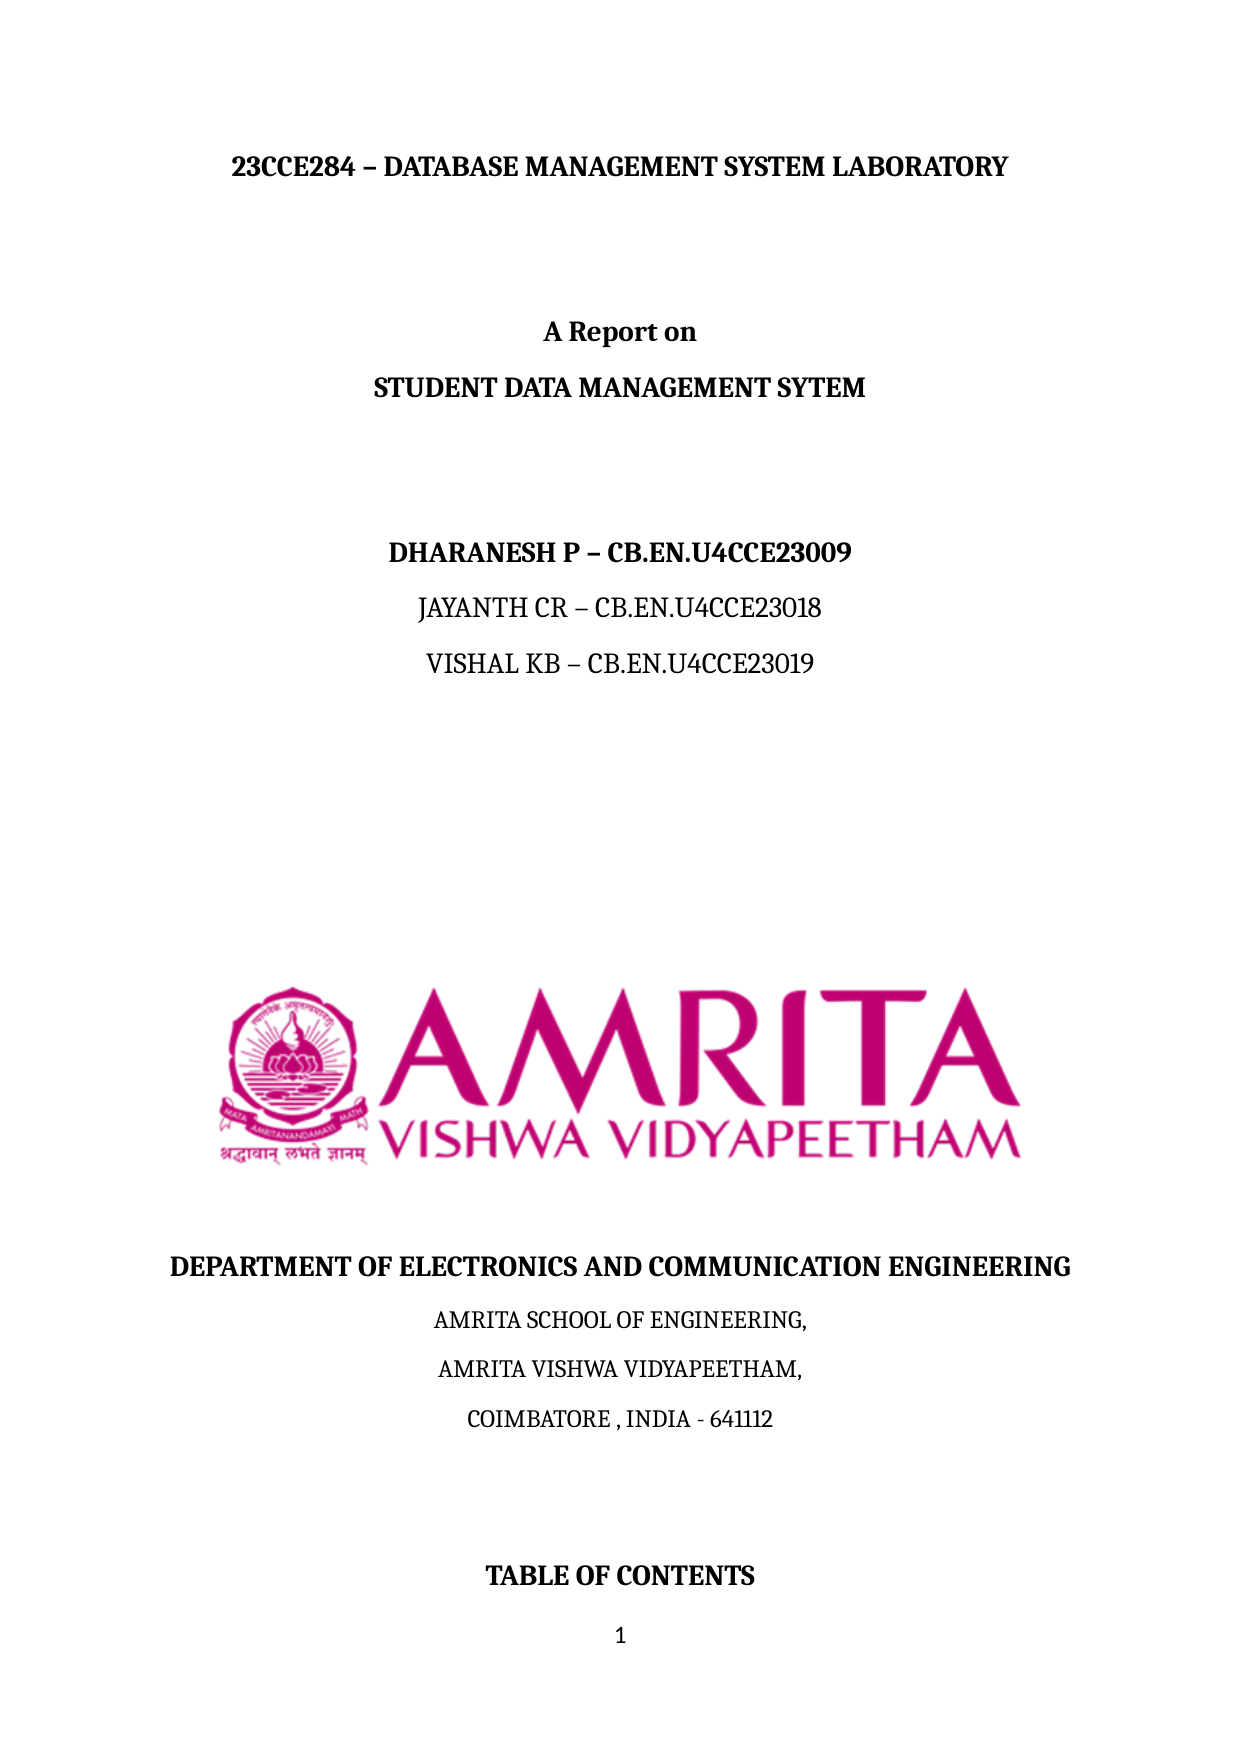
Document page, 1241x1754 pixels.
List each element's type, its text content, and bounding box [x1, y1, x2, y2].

text AMRITA SCHOOL OF ENGINEERING, [150, 1306, 1090, 1334]
text 23CCE284 – DATABASE MANAGEMENT SYSTEM LABORATORY [150, 150, 1090, 183]
picture [210, 922, 1030, 1230]
text A Report on [150, 316, 1090, 349]
text JAYANTH CR – CB.EN.U4CCE23018 [150, 592, 1090, 625]
text DEPARTMENT OF ELECTRONICS AND COMMUNICATION ENGINEERING [150, 1250, 1090, 1284]
text TABLE OF CONTENTS [150, 1559, 1090, 1593]
text DHARANESH P – CB.EN.U4CCE23009 [150, 536, 1090, 570]
text STUDENT DATA MANAGEMENT SYTEM [150, 371, 1090, 404]
text VISHAL KB – CB.EN.U4CCE23019 [150, 647, 1090, 680]
text COIMBATORE , INDIA - 641112 [150, 1405, 1090, 1434]
text AMRITA VISHWA VIDYAPEETHAM, [150, 1355, 1090, 1384]
